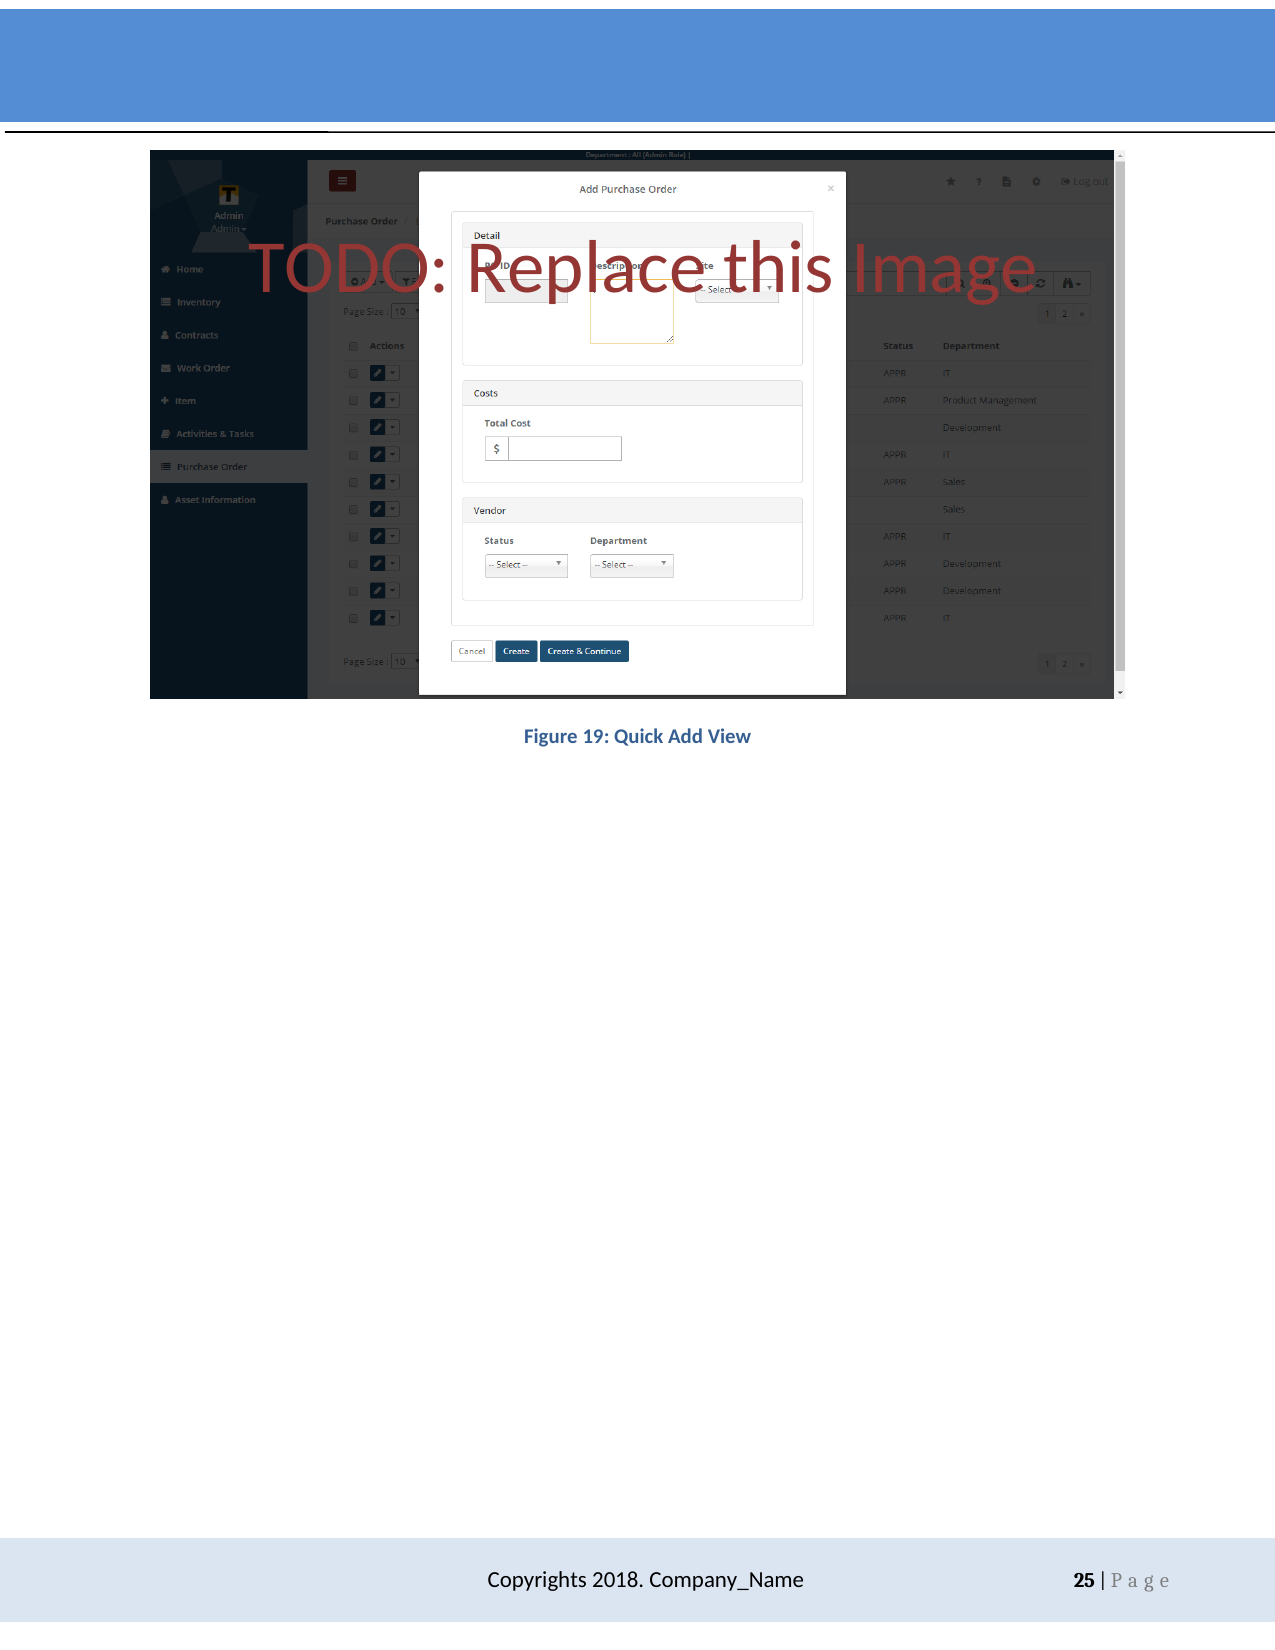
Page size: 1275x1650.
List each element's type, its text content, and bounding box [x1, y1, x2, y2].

picture [150, 150, 1125, 699]
